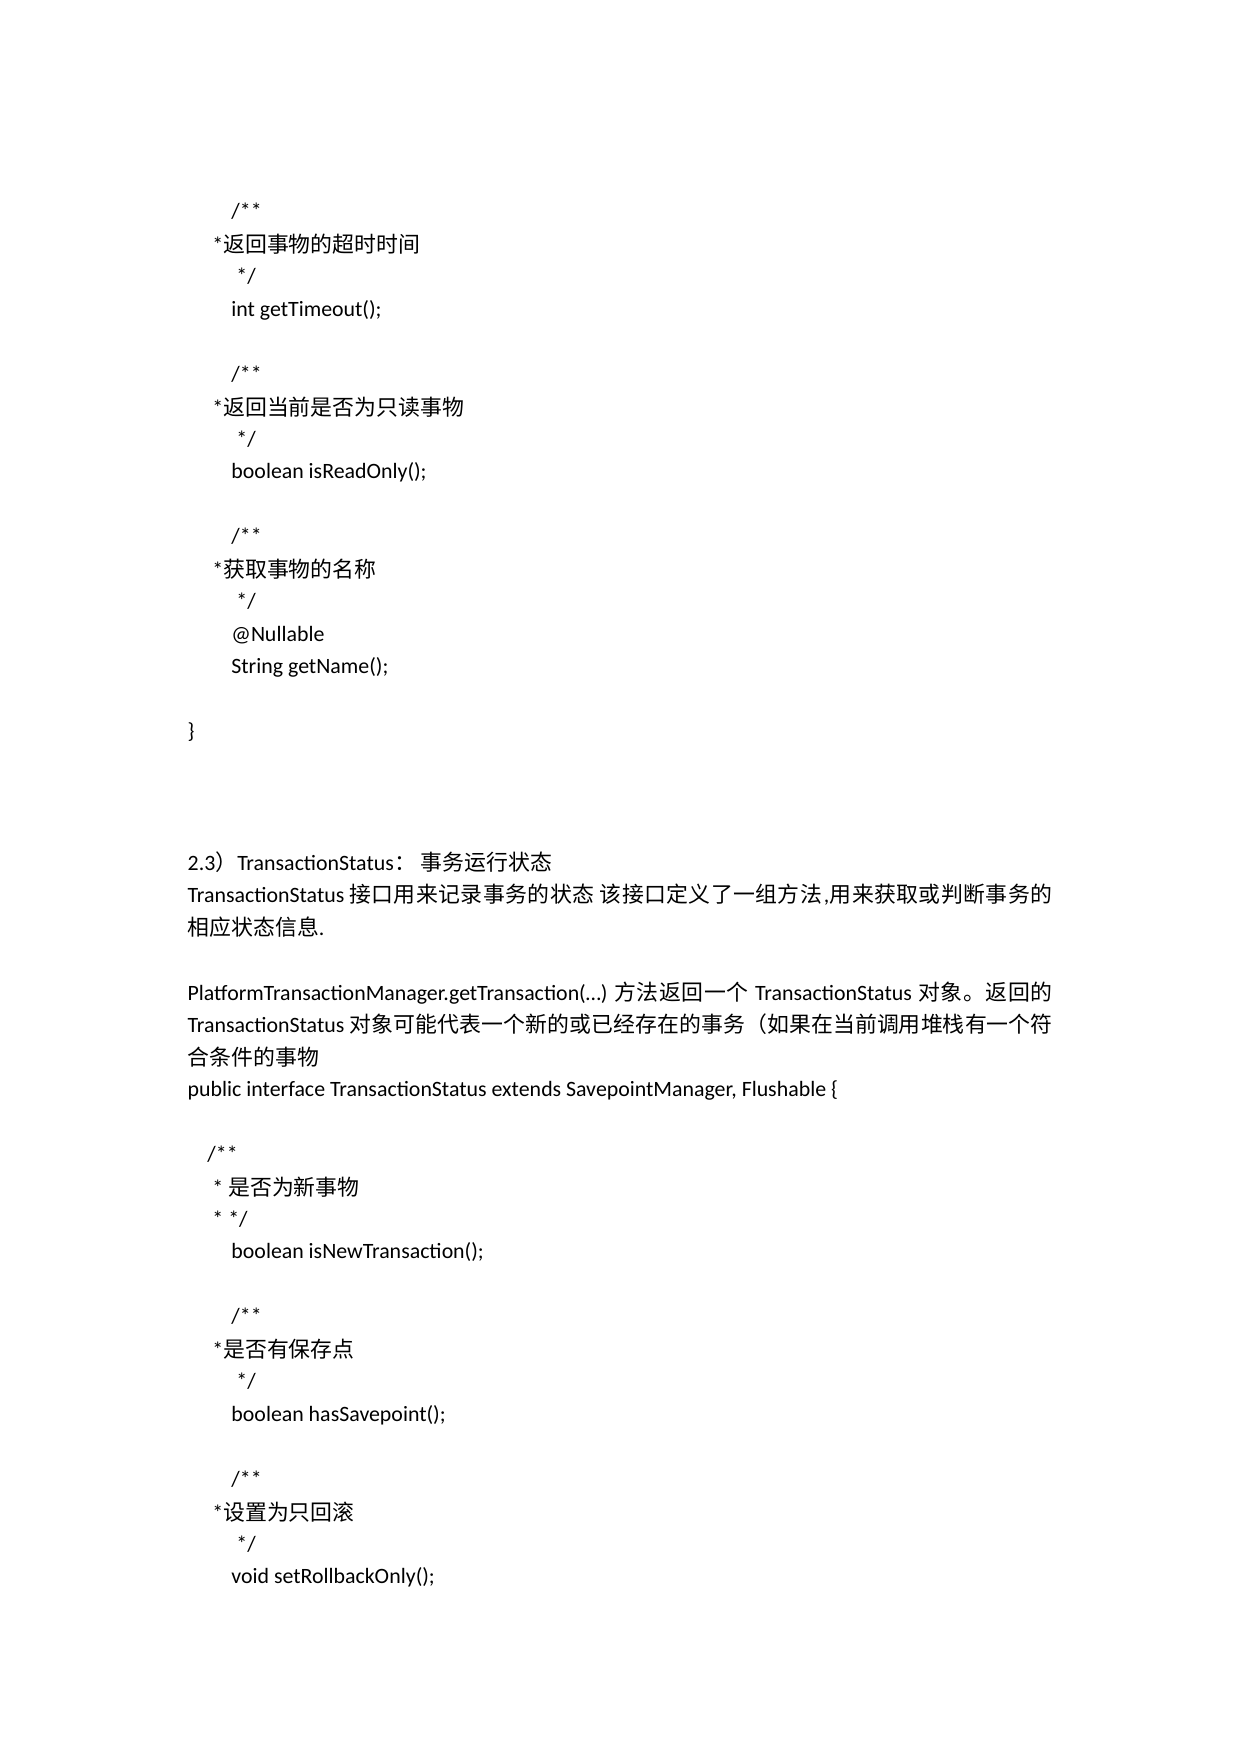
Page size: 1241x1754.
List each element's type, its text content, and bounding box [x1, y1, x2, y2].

text /** [187, 1137, 1053, 1169]
text *返回当前是否为只读事物 [187, 389, 1053, 422]
text * */ [187, 1202, 1053, 1234]
text 2.3）TransactionStatus： 事务运行状态 [187, 844, 1053, 877]
text */ [187, 1527, 1053, 1559]
text } [187, 714, 1053, 747]
text int getTimeout(); [187, 292, 1053, 324]
text @Nullable [187, 617, 1053, 649]
text *获取事物的名称 [187, 552, 1053, 584]
text */ [187, 259, 1053, 292]
text *是否有保存点 [187, 1332, 1053, 1364]
text /** [187, 1462, 1053, 1494]
text *设置为只回滚 [187, 1494, 1053, 1527]
text /** [187, 519, 1053, 552]
text */ [187, 422, 1053, 454]
text /** [187, 194, 1053, 227]
text PlatformTransactionManager.getTransaction(…) 方法返回一个 TransactionStatus 对象。返回的TransactionStatus 对象可能代表一个新的或已经存在的事务（如果在当前调用堆栈有一个符合条件的事物 [187, 974, 1053, 1072]
text public interface TransactionStatus extends SavepointManager, Flushable { [187, 1072, 1053, 1104]
text * 是否为新事物 [187, 1169, 1053, 1202]
text */ [187, 1364, 1053, 1397]
text boolean hasSavepoint(); [187, 1397, 1053, 1429]
text /** [187, 357, 1053, 389]
text boolean isNewTransaction(); [187, 1234, 1053, 1267]
text boolean isReadOnly(); [187, 454, 1053, 487]
text */ [187, 584, 1053, 617]
text String getName(); [187, 649, 1053, 682]
text TransactionStatus接口用来记录事务的状态 该接口定义了一组方法,用来获取或判断事务的相应状态信息. [187, 877, 1053, 942]
text /** [187, 1299, 1053, 1332]
text *返回事物的超时时间 [187, 227, 1053, 259]
text void setRollbackOnly(); [187, 1559, 1053, 1592]
